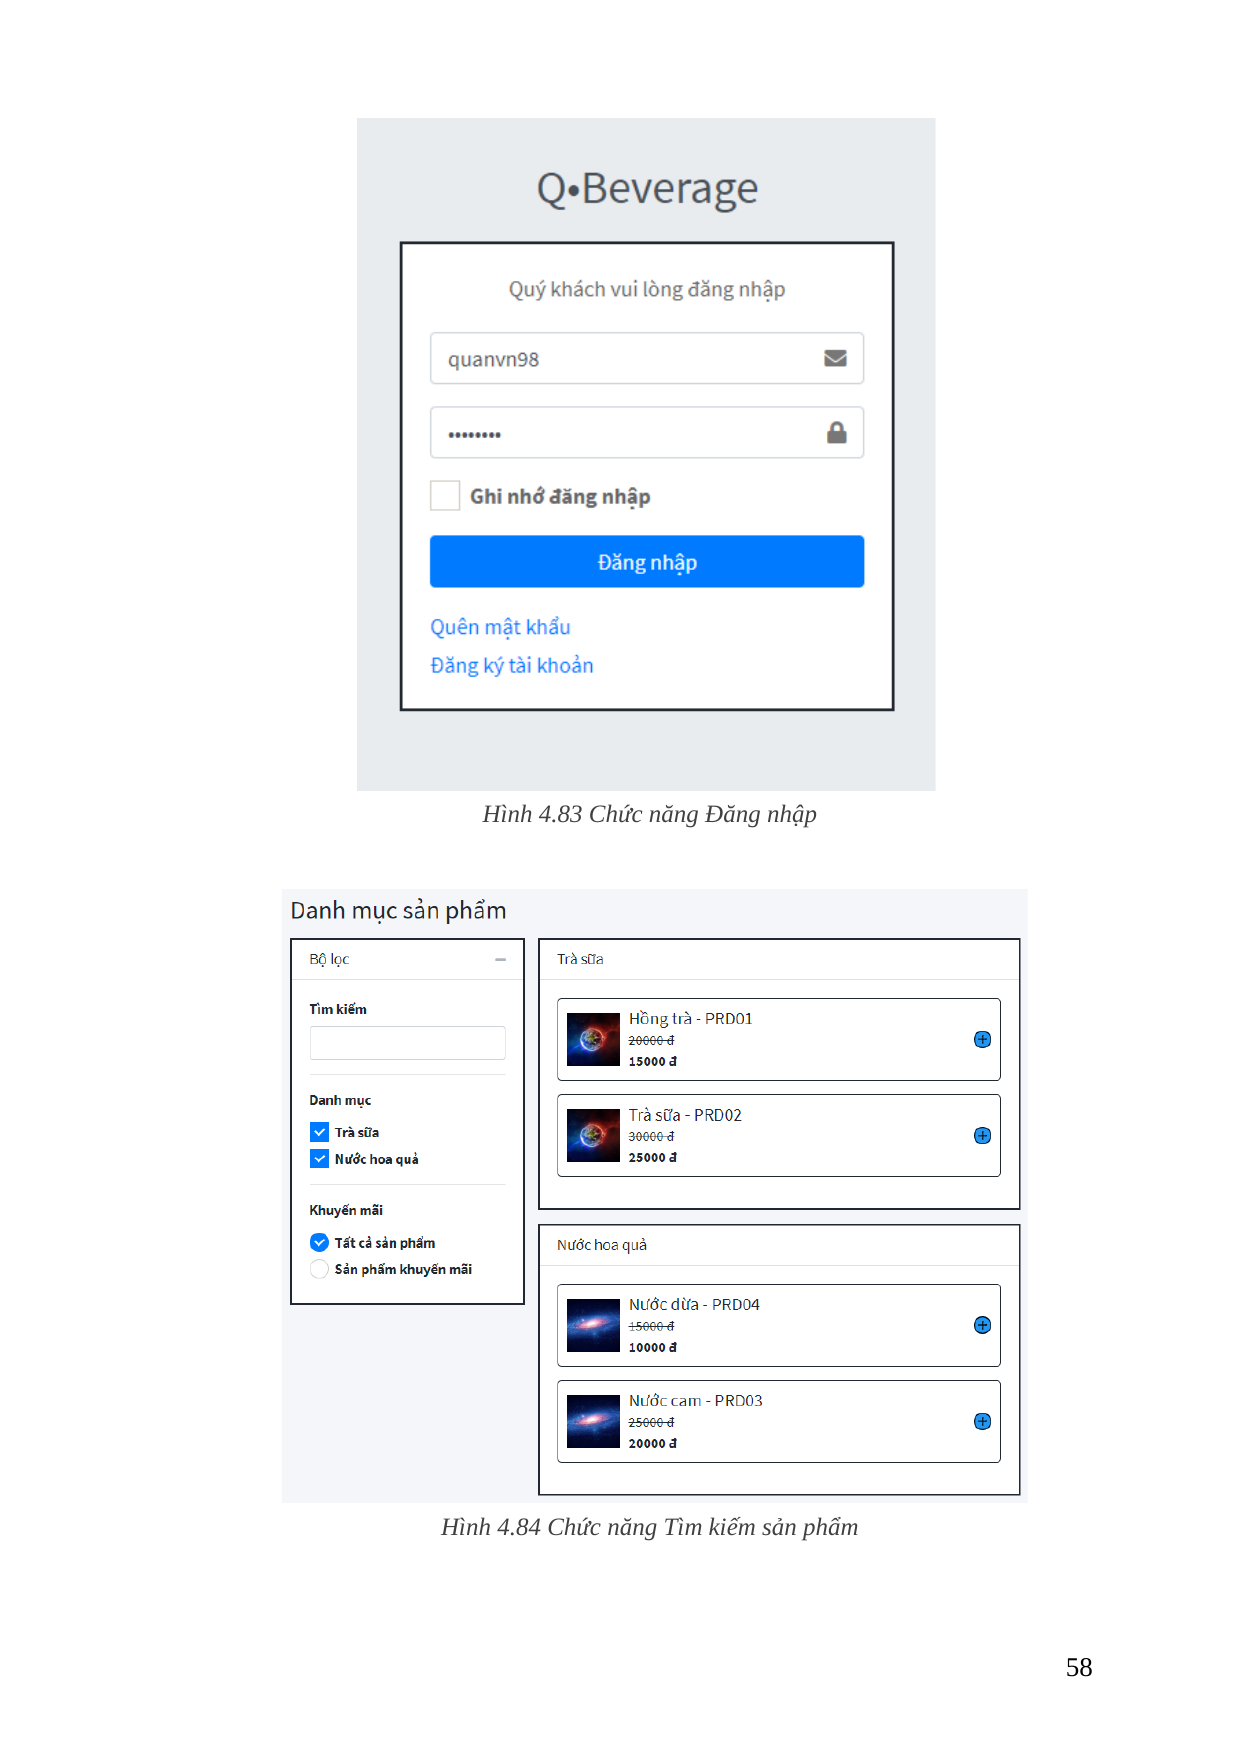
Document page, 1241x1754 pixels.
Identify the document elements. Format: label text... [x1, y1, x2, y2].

picture [281, 889, 1028, 1503]
picture [356, 118, 936, 791]
